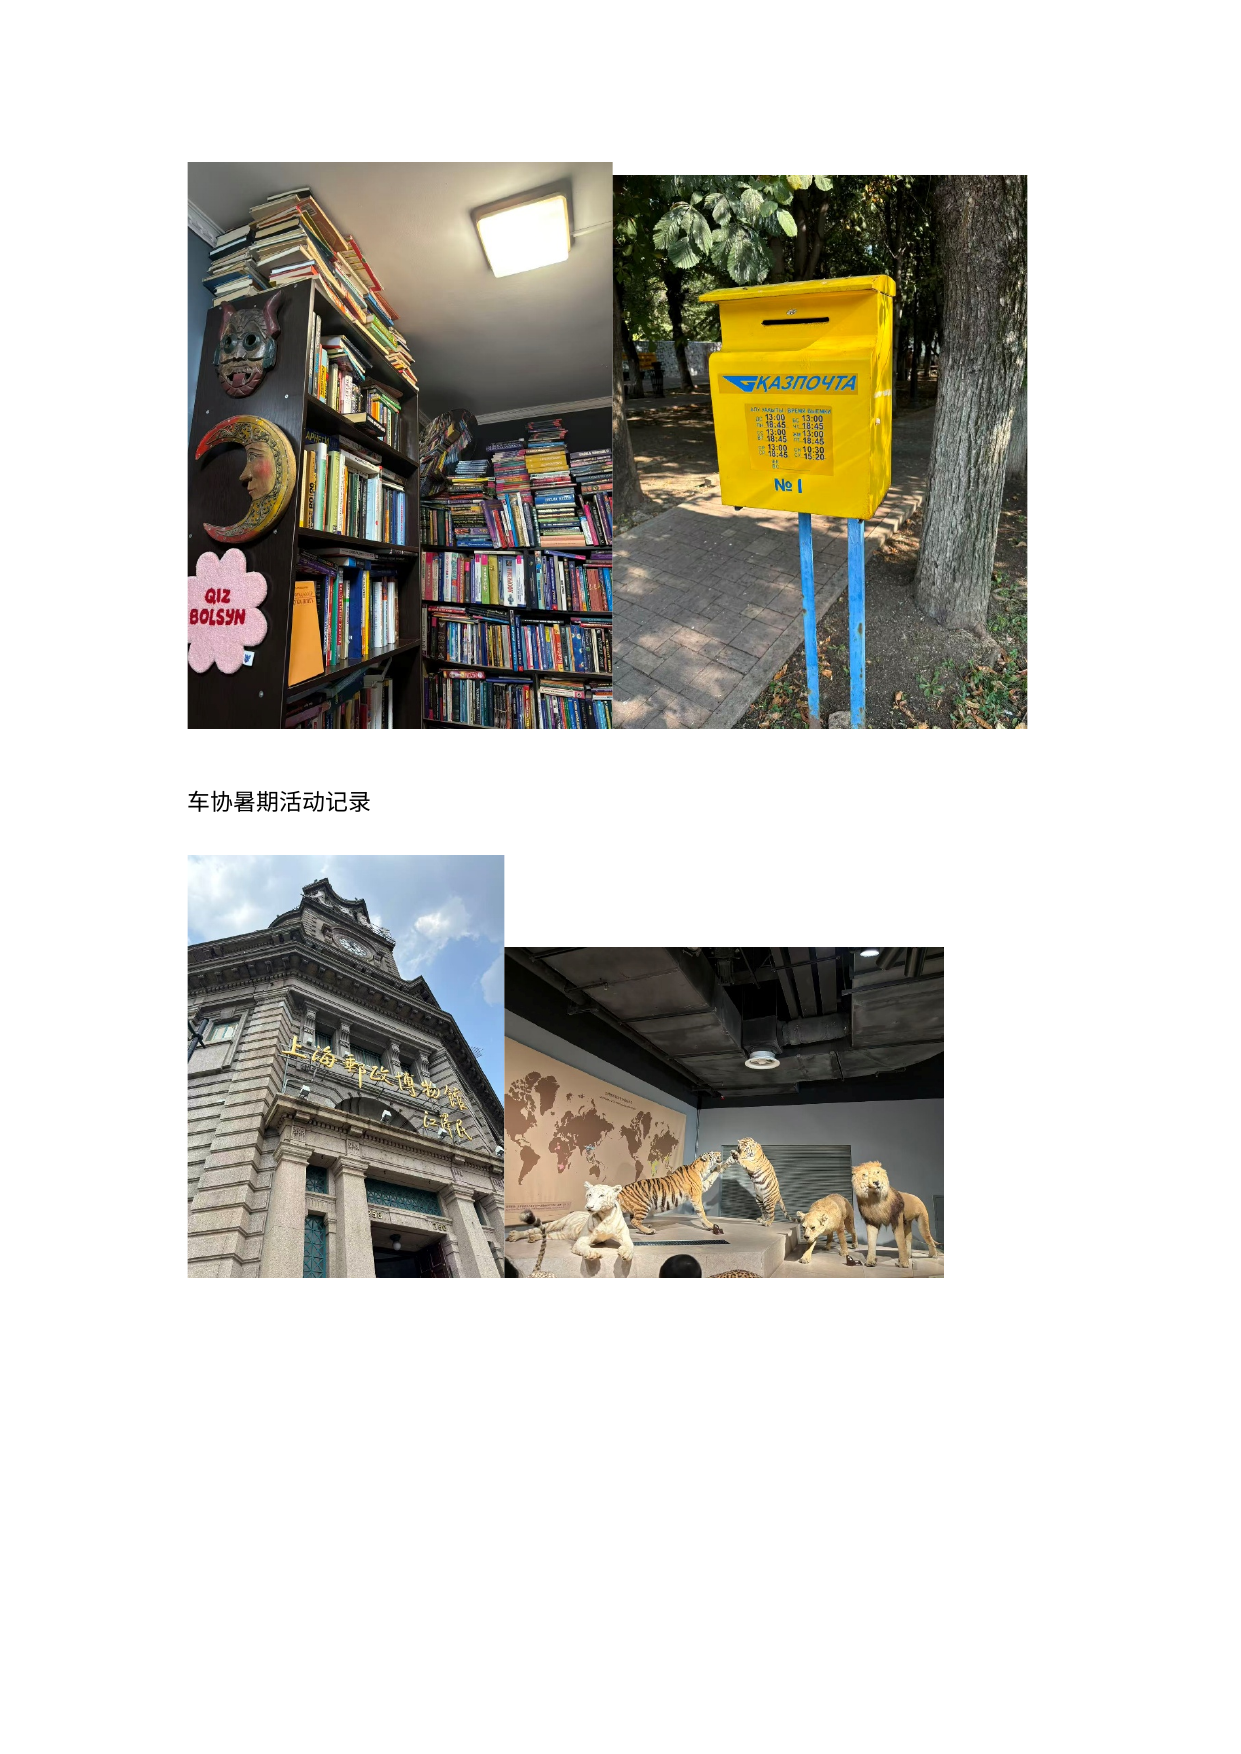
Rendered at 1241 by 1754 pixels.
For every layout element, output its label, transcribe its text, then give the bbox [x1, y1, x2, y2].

text 车协暑期活动记录 [187, 768, 1053, 833]
picture [187, 162, 1028, 729]
picture [187, 855, 944, 1278]
